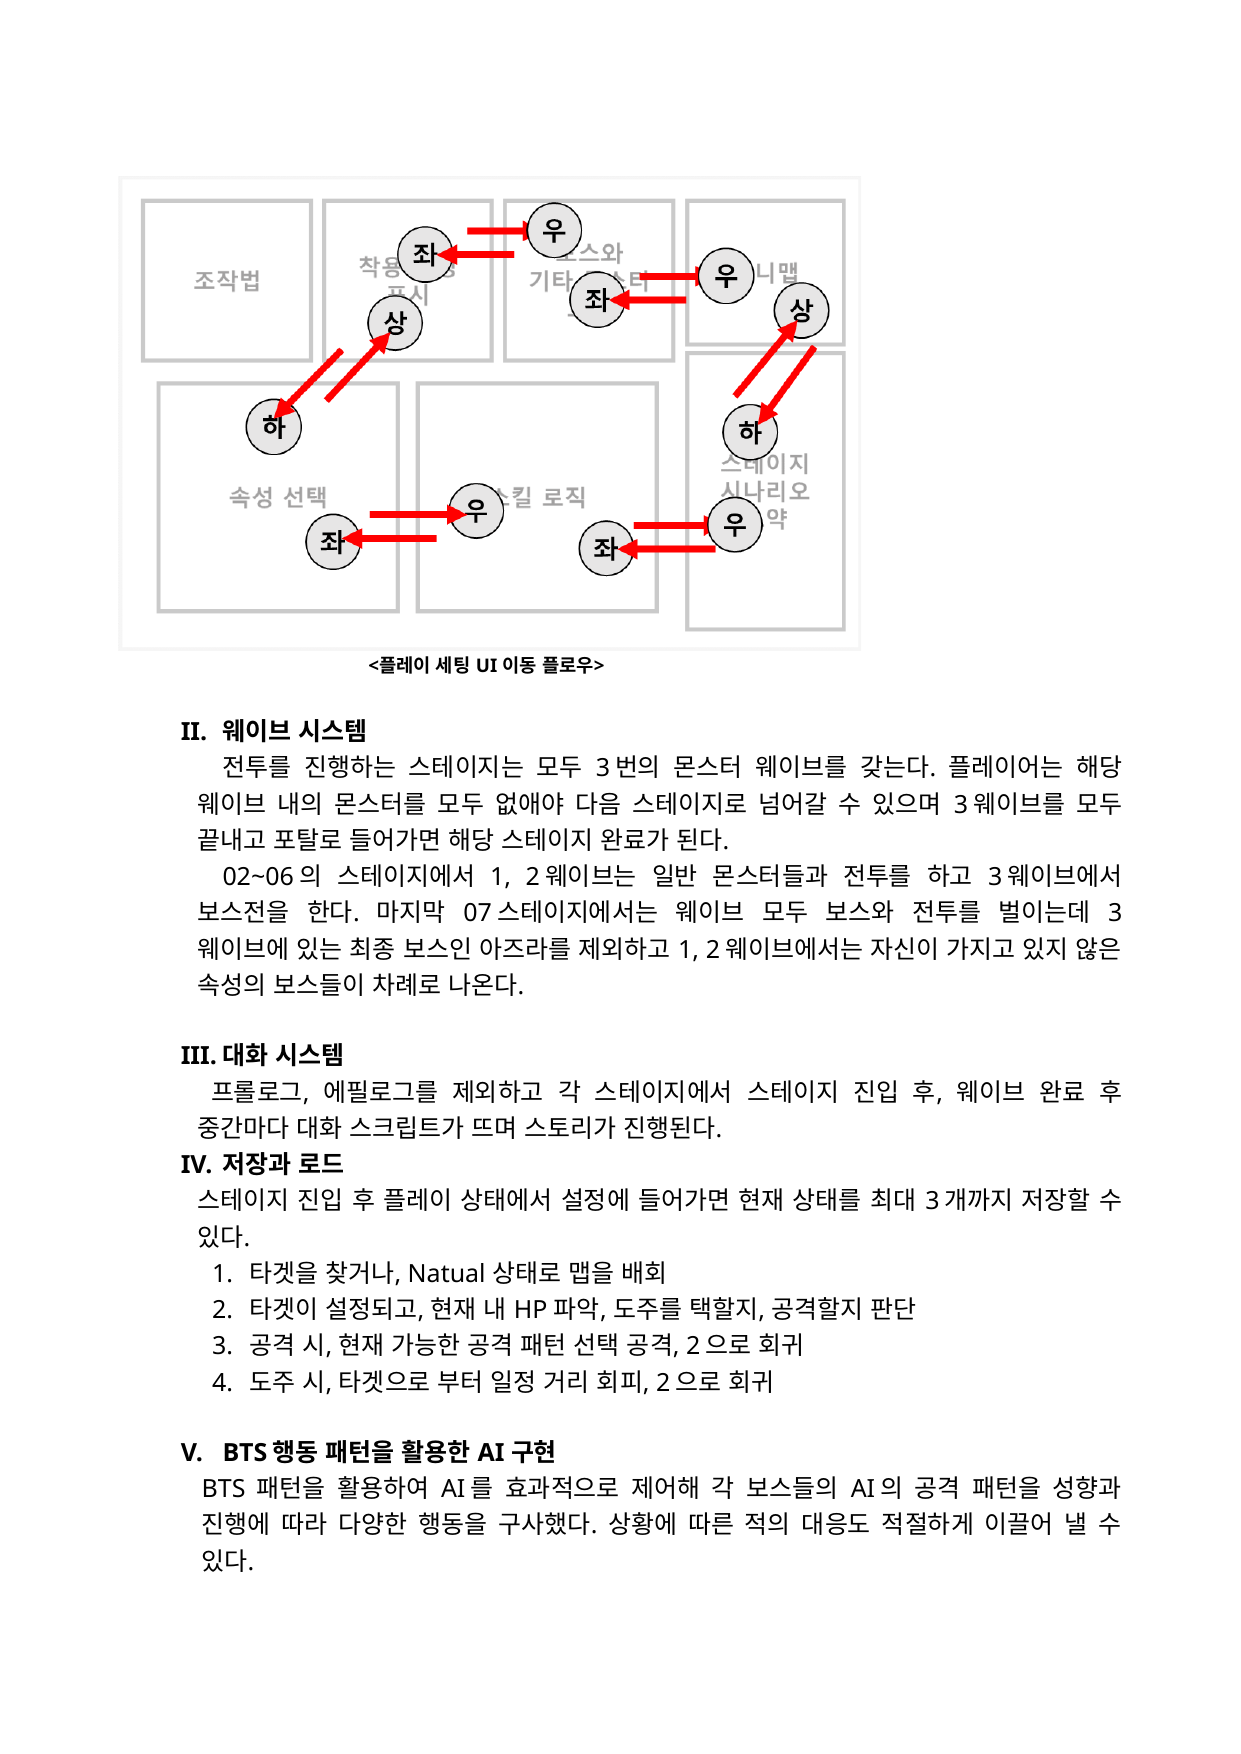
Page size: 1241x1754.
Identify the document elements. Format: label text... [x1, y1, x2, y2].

picture [118, 176, 862, 651]
list 공격 시, 현재 가능한 공격 패턴 선택 공격, 2으로 회귀 [212, 1326, 1122, 1362]
list 타겟이 설정되고, 현재 내 HP 파악, 도주를 택할지, 공격할지 판단 [212, 1289, 1122, 1326]
list 전투를 진행하는 스테이지는 모두 3번의 몬스터 웨이브를 갖는다. 플레이어는 해당 웨이브 내의 몬스터를 모두 없애야 다음 스테이지로 넘어갈 수 있으며 3웨이브를 모두 끝내고 포탈로 들어가면 해당 스테이지 완료가 된다. [197, 748, 1122, 857]
list 02~06의 스테이지에서 1, 2웨이브는 일반 몬스터들과 전투를 하고 3웨이브에서 보스전을 한다. 마지막 07스테이지에서는 웨이브 모두 보스와 전투를 벌이는데 3웨이브에 있는 최종 보스인 아즈라를 제외하고 1, 2웨이브에서는 자신이 가지고 있지 않은 속성의 보스들이 차례로 나온다. [197, 857, 1122, 1002]
list 스테이지 진입 후 플레이 상태에서 설정에 들어가면 현재 상태를 최대 3개까지 저장할 수 있다. [197, 1181, 1122, 1253]
list 웨이브 시스템 [181, 712, 1122, 748]
list 저장과 로드 [181, 1144, 1122, 1181]
list 타겟을 찾거나, Natual 상태로 맵을 배회 [212, 1253, 1122, 1289]
subtitle <플레이 세팅 UI 이동 플로우> [368, 650, 1122, 678]
list BTS 패턴을 활용하여 AI를 효과적으로 제어해 각 보스들의 AI의 공격 패턴을 성향과 진행에 따라 다양한 행동을 구사했다. 상황에 따른 적의 대응도 적절하게 이끌어 낼 수 있다. [201, 1468, 1122, 1577]
list 대화 시스템 [181, 1036, 1122, 1072]
list 프롤로그, 에필로그를 제외하고 각 스테이지에서 스테이지 진입 후, 웨이브 완료 후 중간마다 대화 스크립트가 뜨며 스토리가 진행된다. [197, 1072, 1122, 1144]
list BTS행동 패턴을 활용한 AI 구현 [181, 1432, 1122, 1468]
list 도주 시, 타겟으로 부터 일정 거리 회피, 2으로 회귀 [212, 1362, 1122, 1398]
